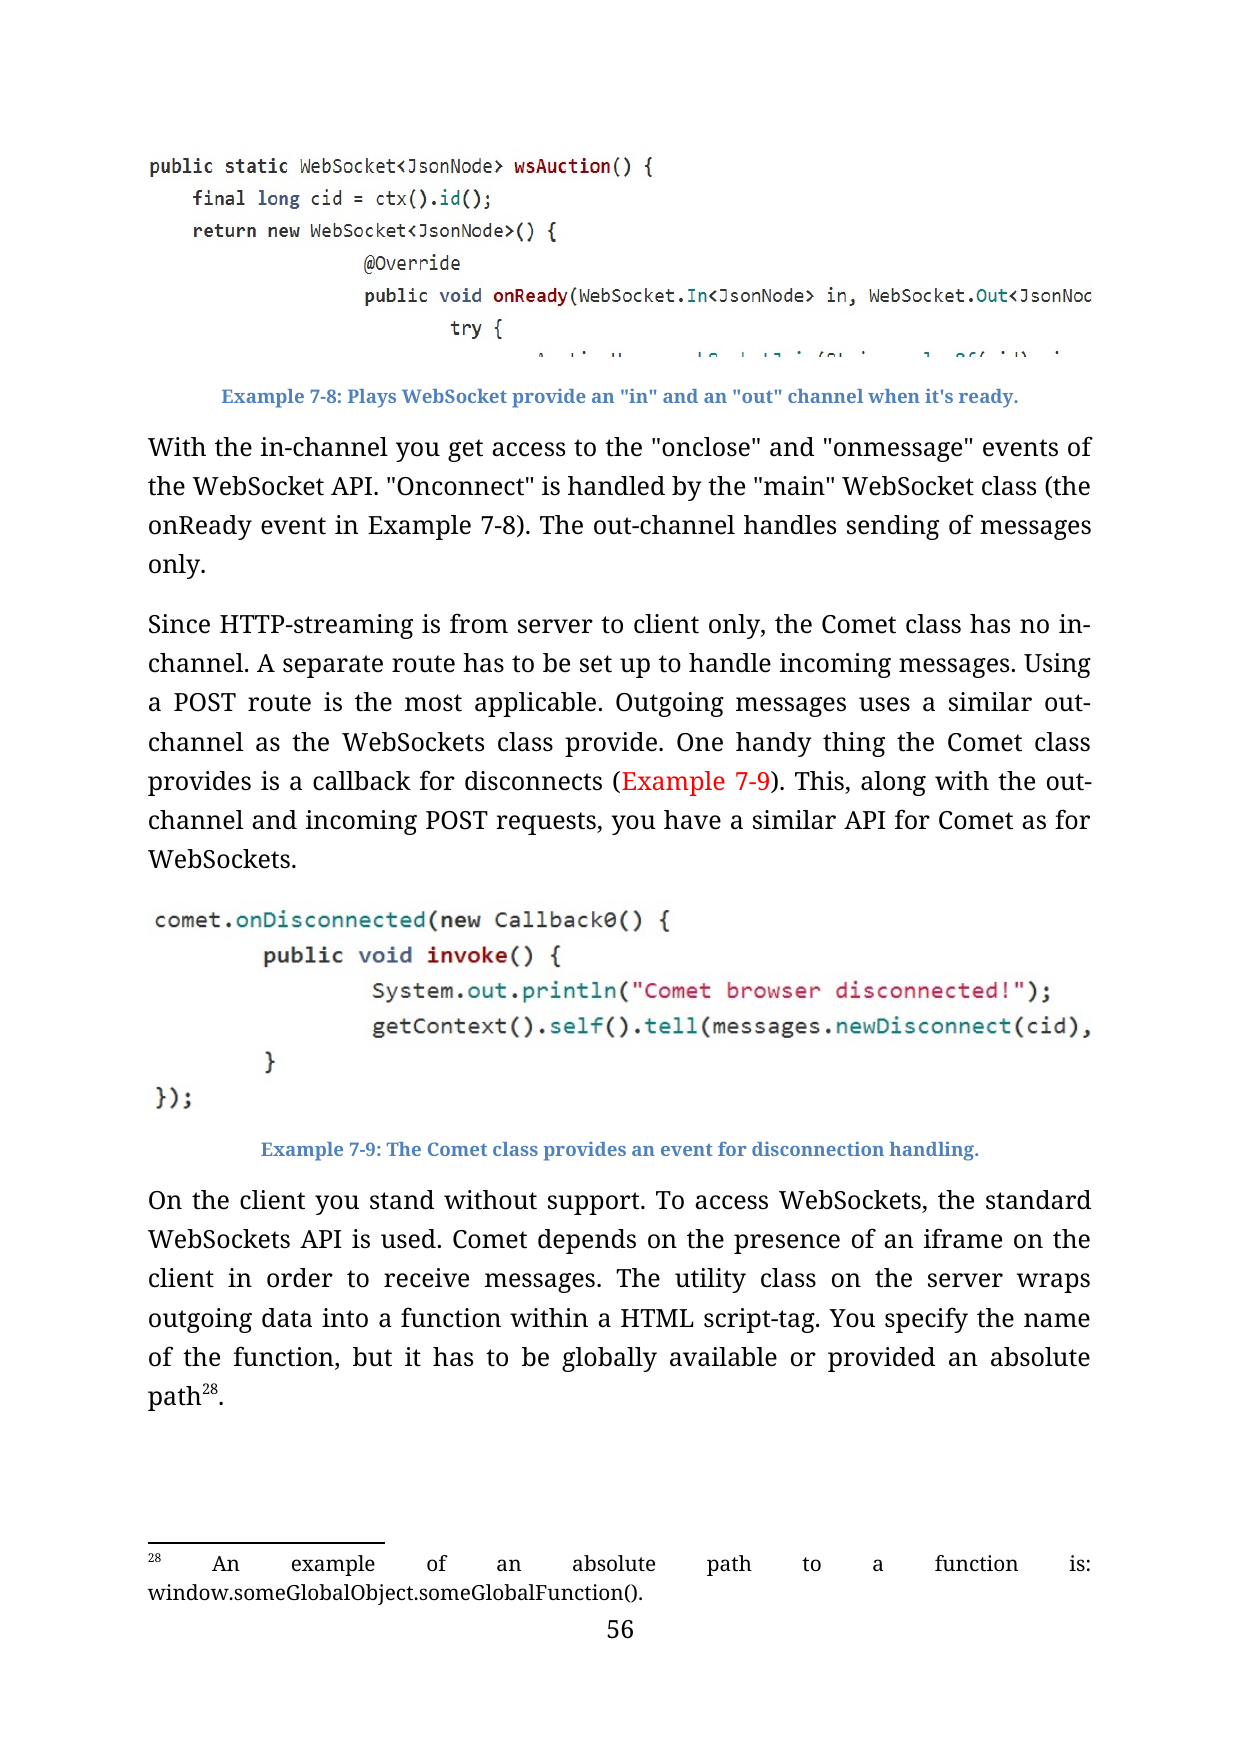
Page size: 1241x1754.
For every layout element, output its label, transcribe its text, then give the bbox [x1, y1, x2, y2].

text Since HTTP-streaming is from server to client only, the Comet class has no in-channel. A separate route has to be set up to handle incoming messages. Using a POST route is the most applicable. Outgoing messages uses a similar out-channel as the WebSockets class provide. One handy thing the Comet class provides is a callback for disconnects (Example 7-9). This, along with the out-channel and incoming POST requests, you have a similar API for Comet as for WebSockets. [148, 607, 1092, 876]
text With the in-channel you get access to the "onclose" and "onmessage" events of the WebSocket API. "Onconnect" is handled by the "main" WebSocket class (the onReady event in Example 7-8). The out-channel handles sending of messages only. [148, 429, 1092, 581]
picture [147, 901, 1093, 1111]
picture [149, 147, 1092, 357]
text On the client you stand without support. To access WebSockets, the standard WebSockets API is used. Comet depends on the presence of an iframe on the client in order to receive messages. The utility class on the server wraps outgoing data into a function within a HTML script-tag. You specify the name of the function, but it has to be globally available or provided an absolute path. [148, 1183, 1092, 1413]
